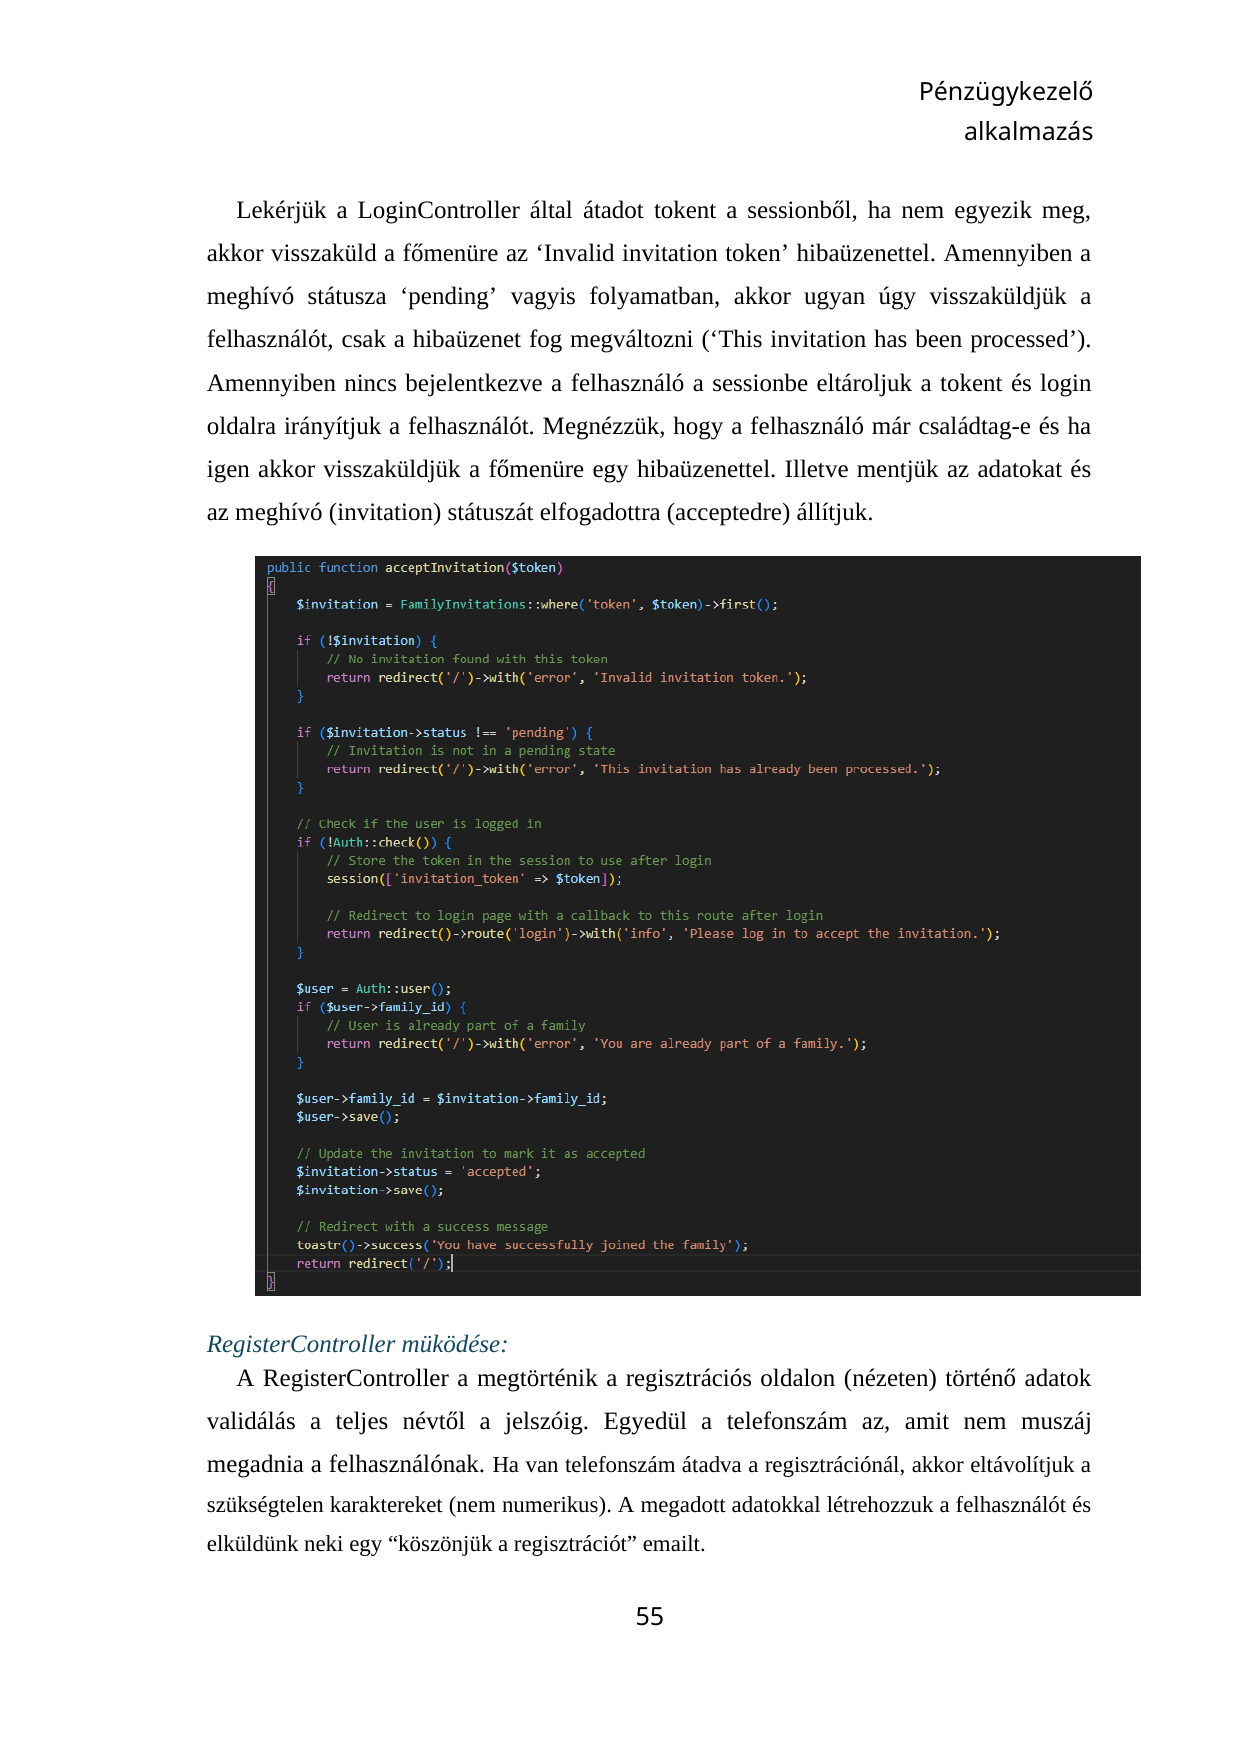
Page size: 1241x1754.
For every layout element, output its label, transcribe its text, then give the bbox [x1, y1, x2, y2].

text A RegisterController a megtörténik a regisztrációs oldalon (nézeten) történő adatok validálás a teljes névtől a jelszóig. Egyedül a telefonszám az, amit nem muszáj megadnia a felhasználónak. Ha van telefonszám átadva a regisztrációnál, akkor eltávolítjuk a szükségtelen karaktereket (nem numerikus). A megadott adatokkal létrehozzuk a felhasználót és elküldünk neki egy “köszönjük a regisztrációt” emailt. [207, 1363, 1093, 1557]
text Lekérjük a LoginController által átadot tokent a sessionből, ha nem egyezik meg, akkor visszaküld a főmenüre az ‘Invalid invitation token’ hibaüzenettel. Amennyiben a meghívó státusza ‘pending’ vagyis folyamatban, akkor ugyan úgy visszaküldjük a felhasználót, csak a hibaüzenet fog megváltozni (‘This invitation has been processed’). Amennyiben nincs bejelentkezve a felhasználó a sessionbe eltároljuk a tokent és login oldalra irányítjuk a felhasználót. Megnézzük, hogy a felhasználó már családtag-e és ha igen akkor visszaküldjük a főmenüre egy hibaüzenettel. Illetve mentjük az adatokat és az meghívó (invitation) státuszát elfogadottra (acceptedre) állítjuk. [207, 195, 1093, 526]
subtitle RegisterController müködése: [207, 1329, 1093, 1358]
